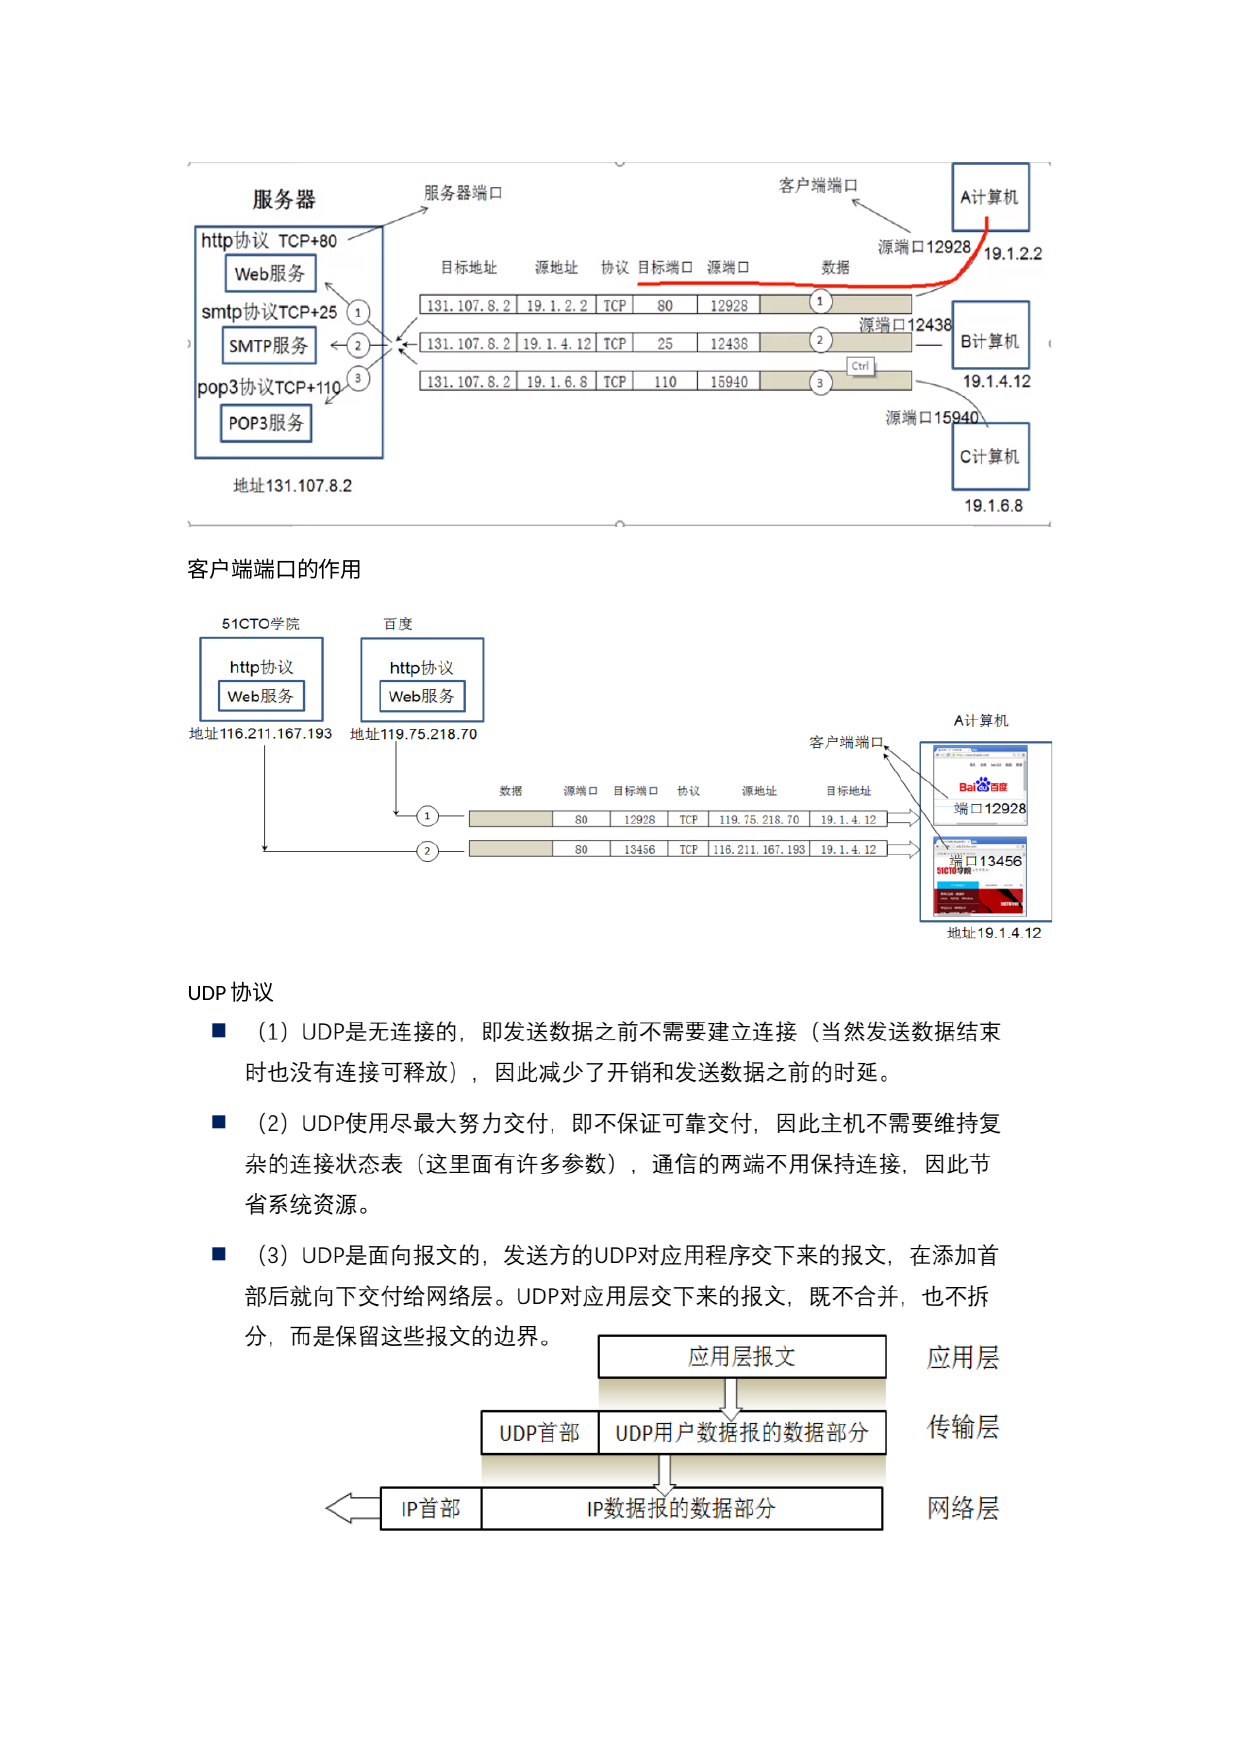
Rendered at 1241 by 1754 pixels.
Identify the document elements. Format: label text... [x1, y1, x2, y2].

picture [187, 584, 1053, 969]
picture [187, 162, 1052, 527]
text 客户端端口的作用 [187, 552, 1053, 584]
picture [187, 1007, 1052, 1559]
text UDP协议 [187, 974, 1053, 1007]
